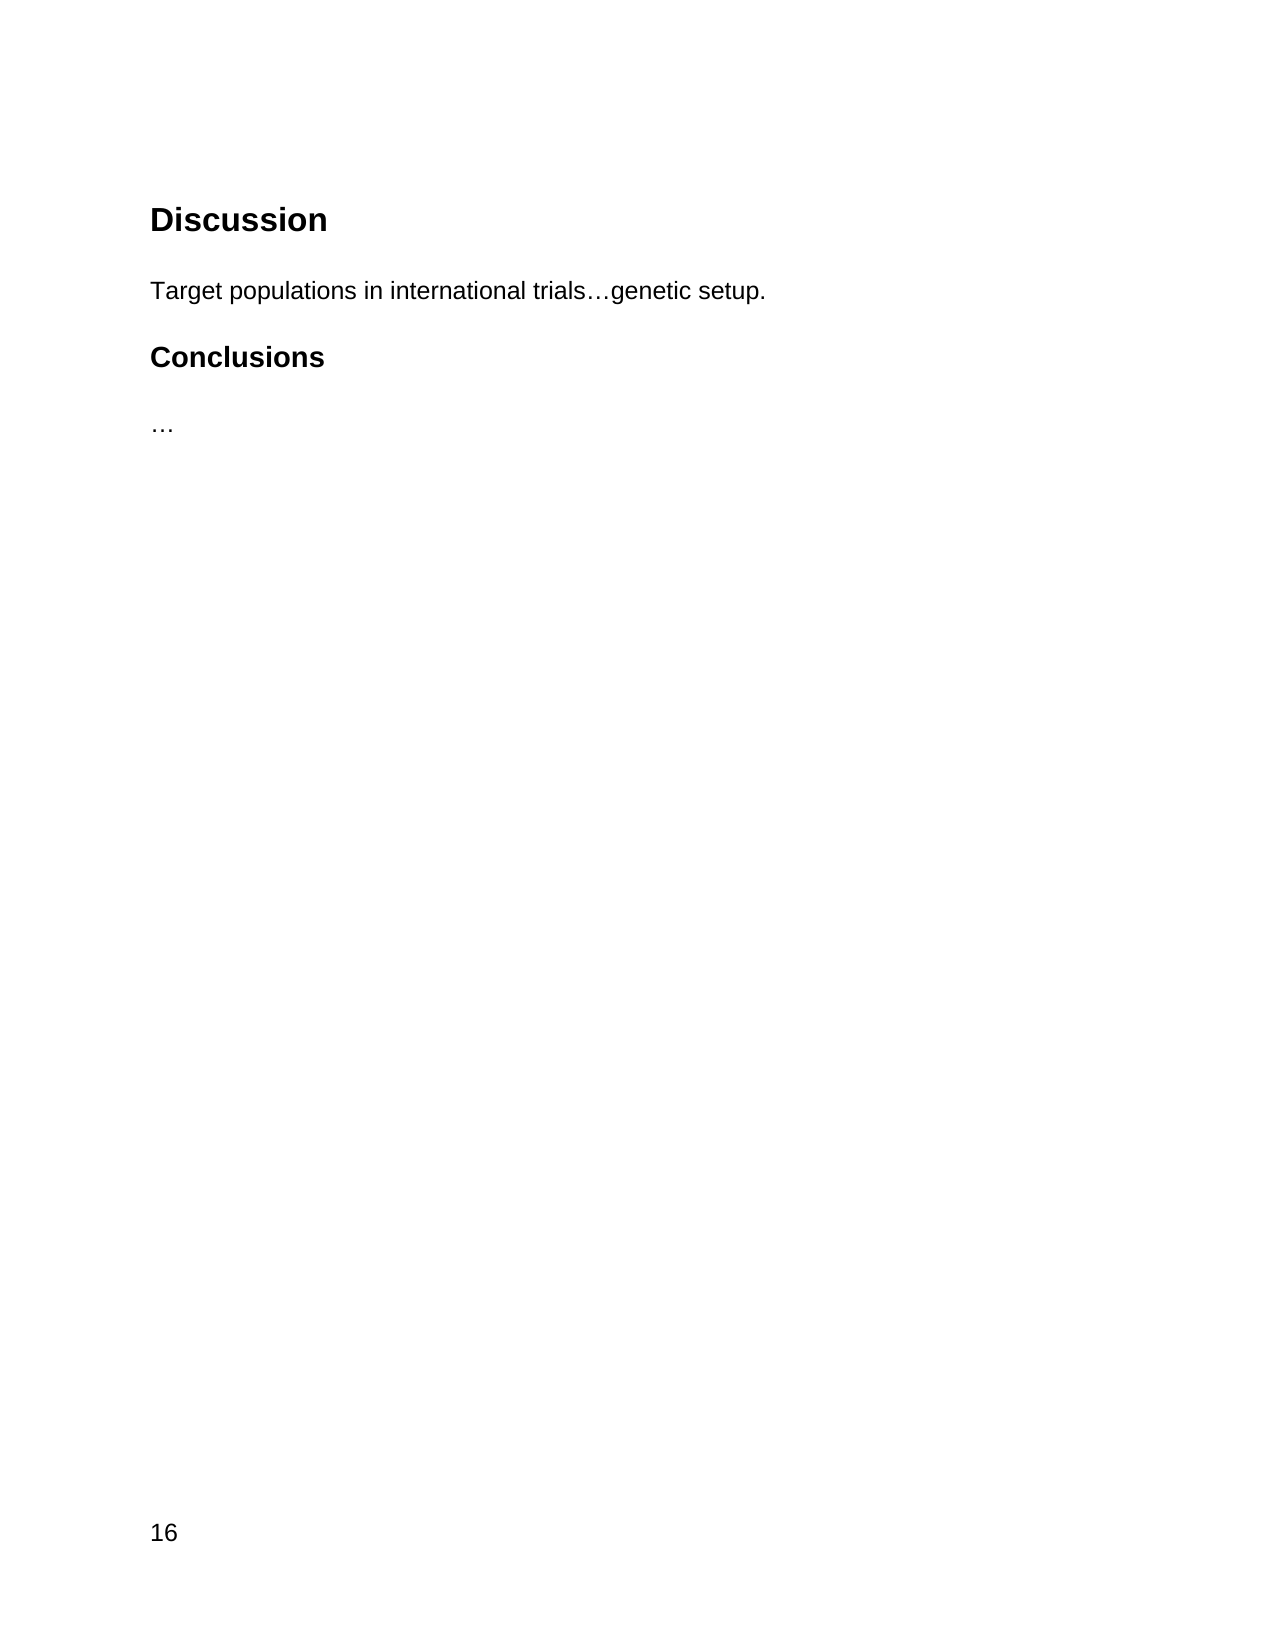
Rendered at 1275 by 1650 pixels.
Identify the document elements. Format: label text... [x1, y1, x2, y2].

subtitle Conclusions [150, 340, 1125, 374]
text … [150, 409, 1125, 438]
text Target populations in international trials…genetic setup. [150, 276, 1125, 305]
subtitle Discussion [150, 200, 1125, 238]
